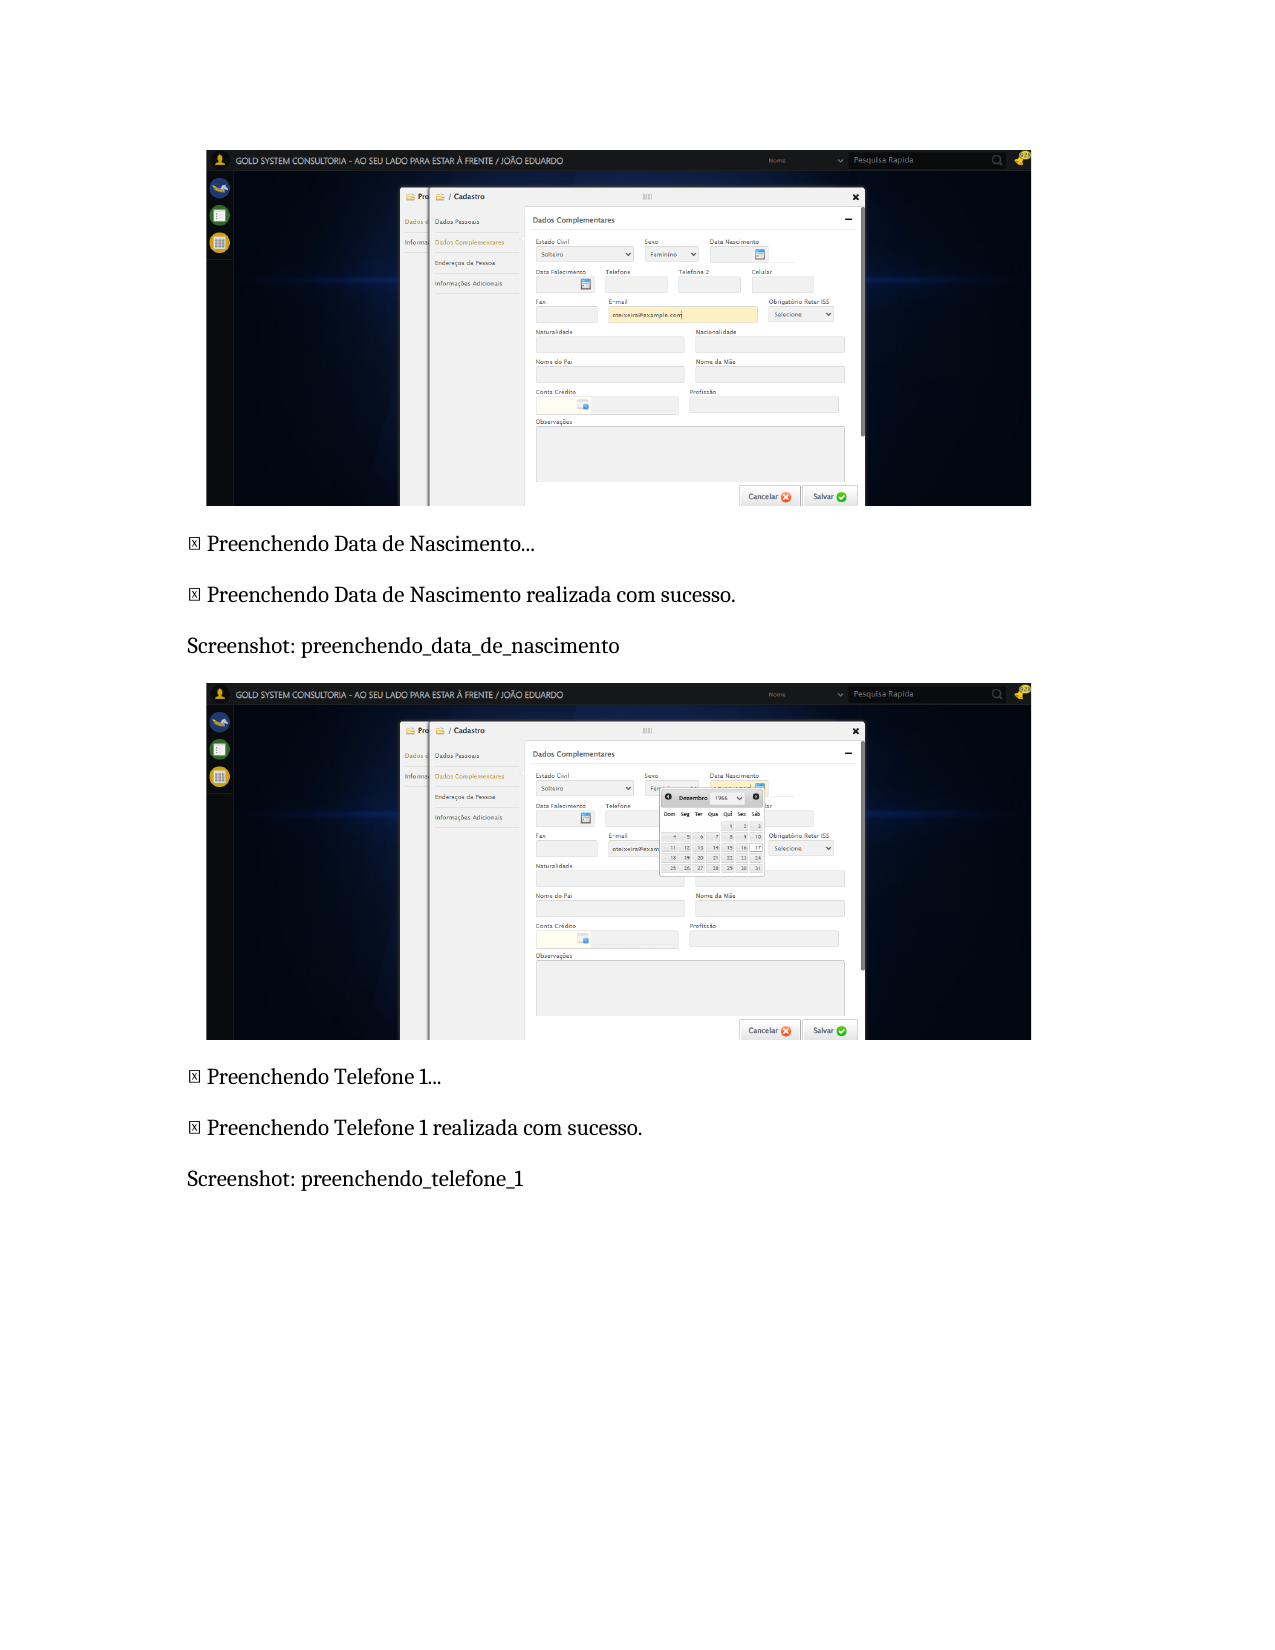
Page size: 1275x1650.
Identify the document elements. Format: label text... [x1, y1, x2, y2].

picture [206, 683, 1032, 1040]
picture [206, 150, 1032, 506]
text Screenshot: preenchendo_data_de_nascimento [187, 632, 1087, 659]
text Screenshot: preenchendo_telefone_1 [187, 1166, 1087, 1192]
text ✅ Preenchendo Data de Nascimento realizada com sucesso. [187, 581, 1087, 608]
text 🔄 Preenchendo Telefone 1... [187, 1064, 1087, 1090]
text ✅ Preenchendo Telefone 1 realizada com sucesso. [187, 1115, 1087, 1141]
text 🔄 Preenchendo Data de Nascimento... [187, 530, 1087, 557]
